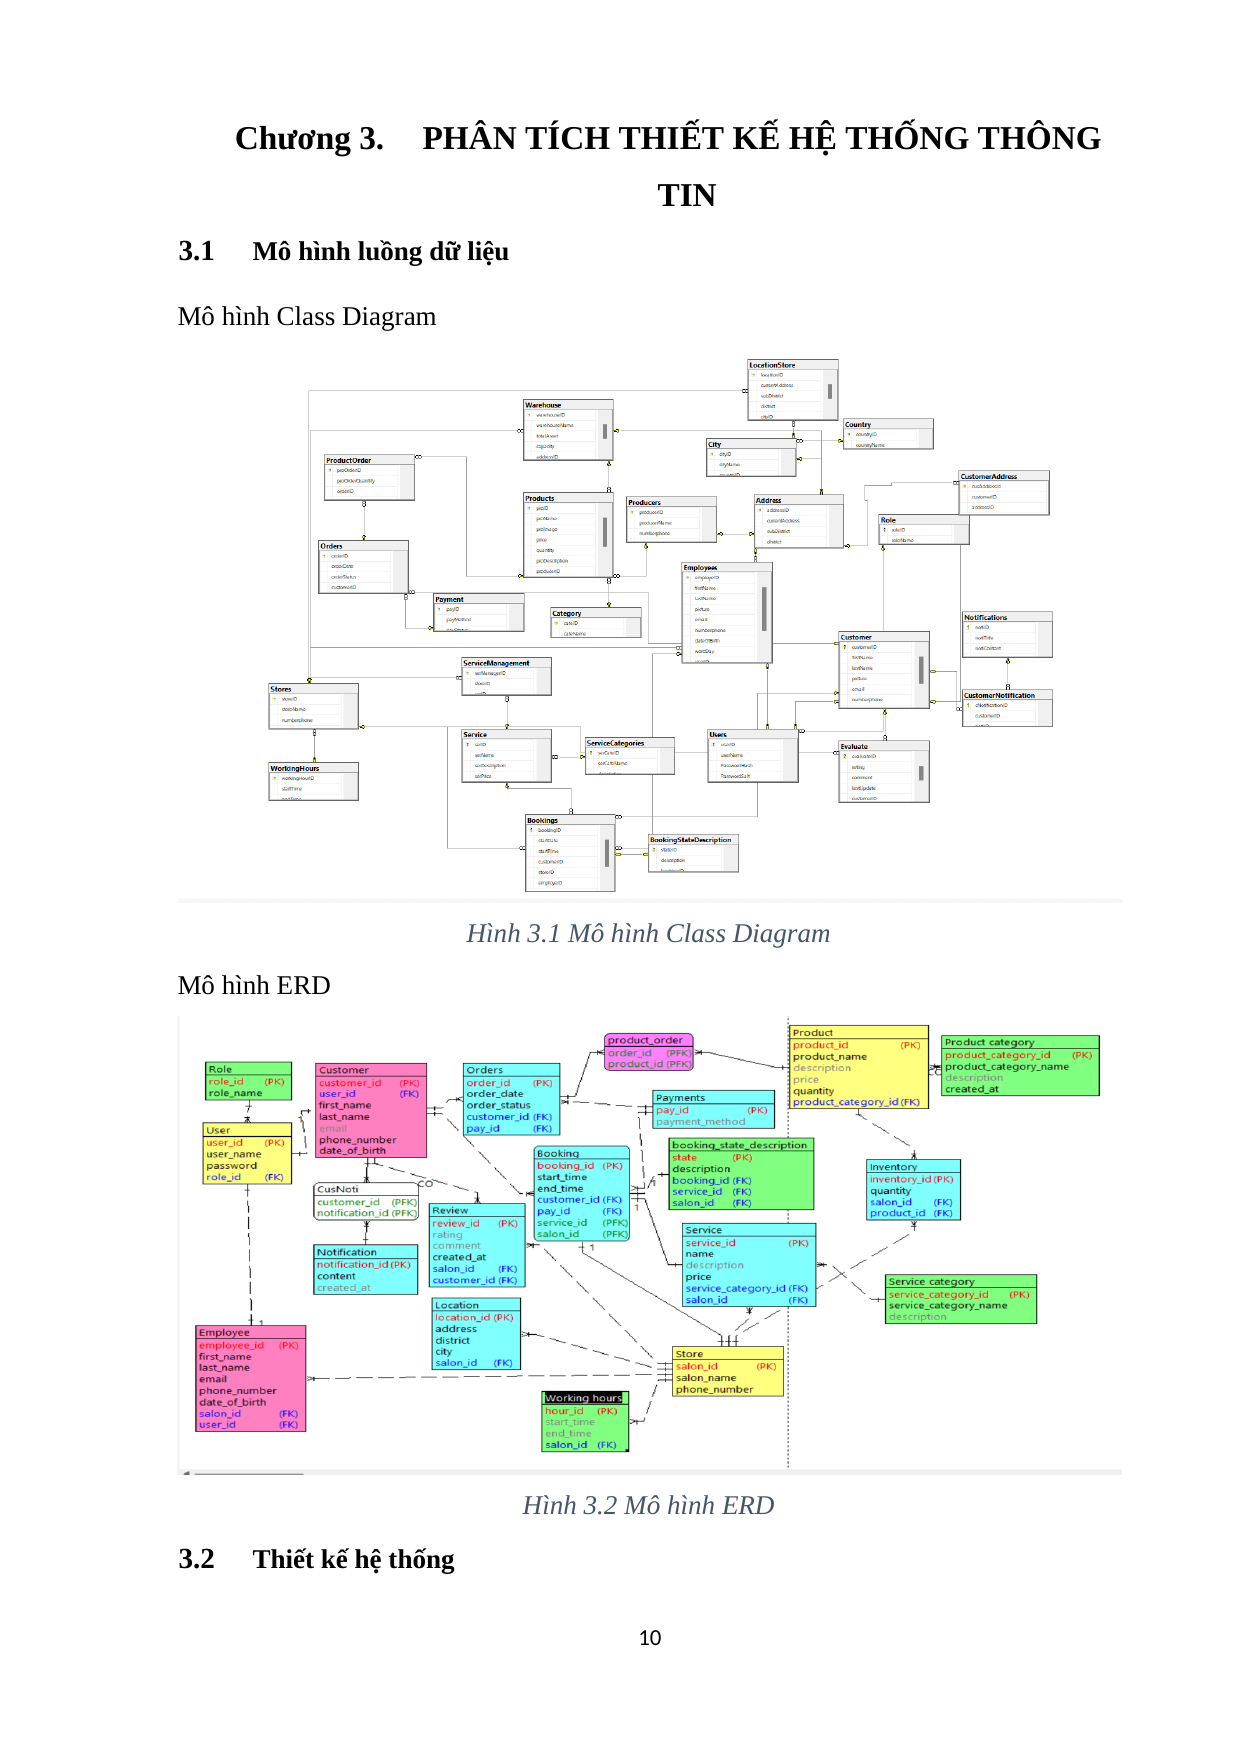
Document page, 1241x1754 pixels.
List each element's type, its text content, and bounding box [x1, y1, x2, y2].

picture [177, 346, 1123, 903]
text Hình 3.1 Mô hình Class Diagram [177, 917, 1122, 948]
text Mô hình ERD [177, 969, 1122, 1000]
text PHÂN TÍCH THIẾT KẾ HỆ THỐNG THÔNG TIN [214, 118, 1122, 214]
picture [177, 1016, 1123, 1475]
list Thiết kế hệ thống [215, 1541, 1122, 1574]
text Hình 3.2 Mô hình ERD [177, 1489, 1122, 1520]
text Mô hình Class Diagram [177, 300, 1122, 331]
list Mô hình luồng dữ liệu [215, 233, 1122, 267]
